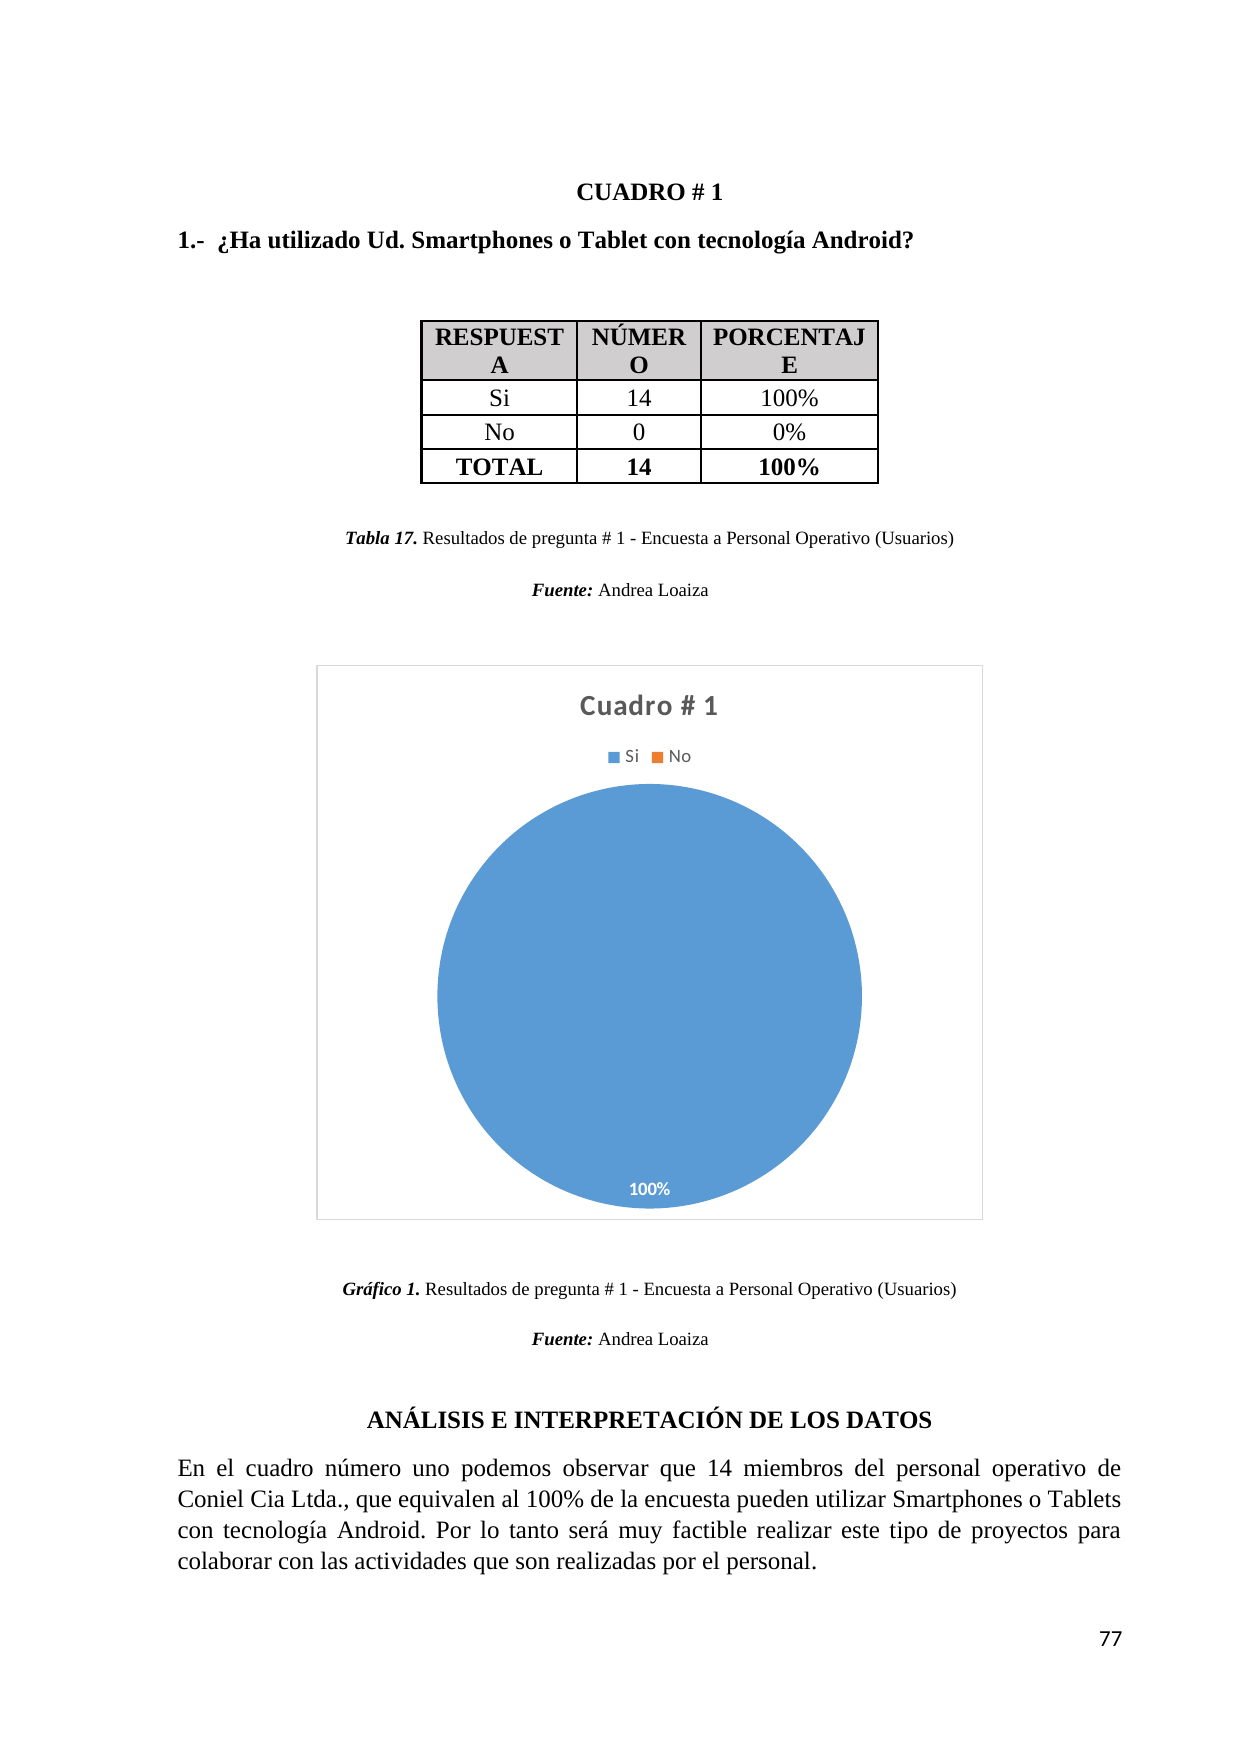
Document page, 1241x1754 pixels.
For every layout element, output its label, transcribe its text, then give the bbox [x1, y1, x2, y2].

table_cell No [423, 416, 576, 448]
table_cell Si [423, 381, 576, 413]
table_cell TOTAL [423, 450, 576, 482]
table_cell 14 [578, 381, 700, 413]
table_cell 0 [578, 416, 700, 448]
table_cell 100% [702, 381, 877, 413]
text Tabla 17. Resultados de pregunta # 1 - Encuesta a Personal Operativo (Usuarios) [177, 527, 1122, 548]
text ANÁLISIS E INTERPRETACIÓN DE LOS DATOS [177, 1405, 1122, 1434]
text CUADRO # 1 [177, 177, 1122, 206]
table_header PORCENTAJE [702, 322, 877, 379]
text 1.- ¿Ha utilizado Ud. Smartphones o Tablet con tecnología Android? [177, 225, 1122, 254]
text En el cuadro número uno podemos observar que 14 miembros del personal operativo de Coniel Cia Ltda., que equivalen al 100% de la encuesta pueden utilizar Smartphones o Tablets con tecnología Android. Por lo tanto será muy factible realizar este tipo de proyectos para colaborar con las actividades que son realizadas por el personal. [177, 1453, 1122, 1575]
text Gráfico 1. Resultados de pregunta # 1 - Encuesta a Personal Operativo (Usuarios) [177, 1278, 1122, 1299]
table_cell 0% [702, 416, 877, 448]
table_cell 14 [578, 450, 700, 482]
table_header RESPUESTA [423, 322, 576, 379]
table_header NÚMERO [578, 322, 700, 379]
table_cell 100% [702, 450, 877, 482]
